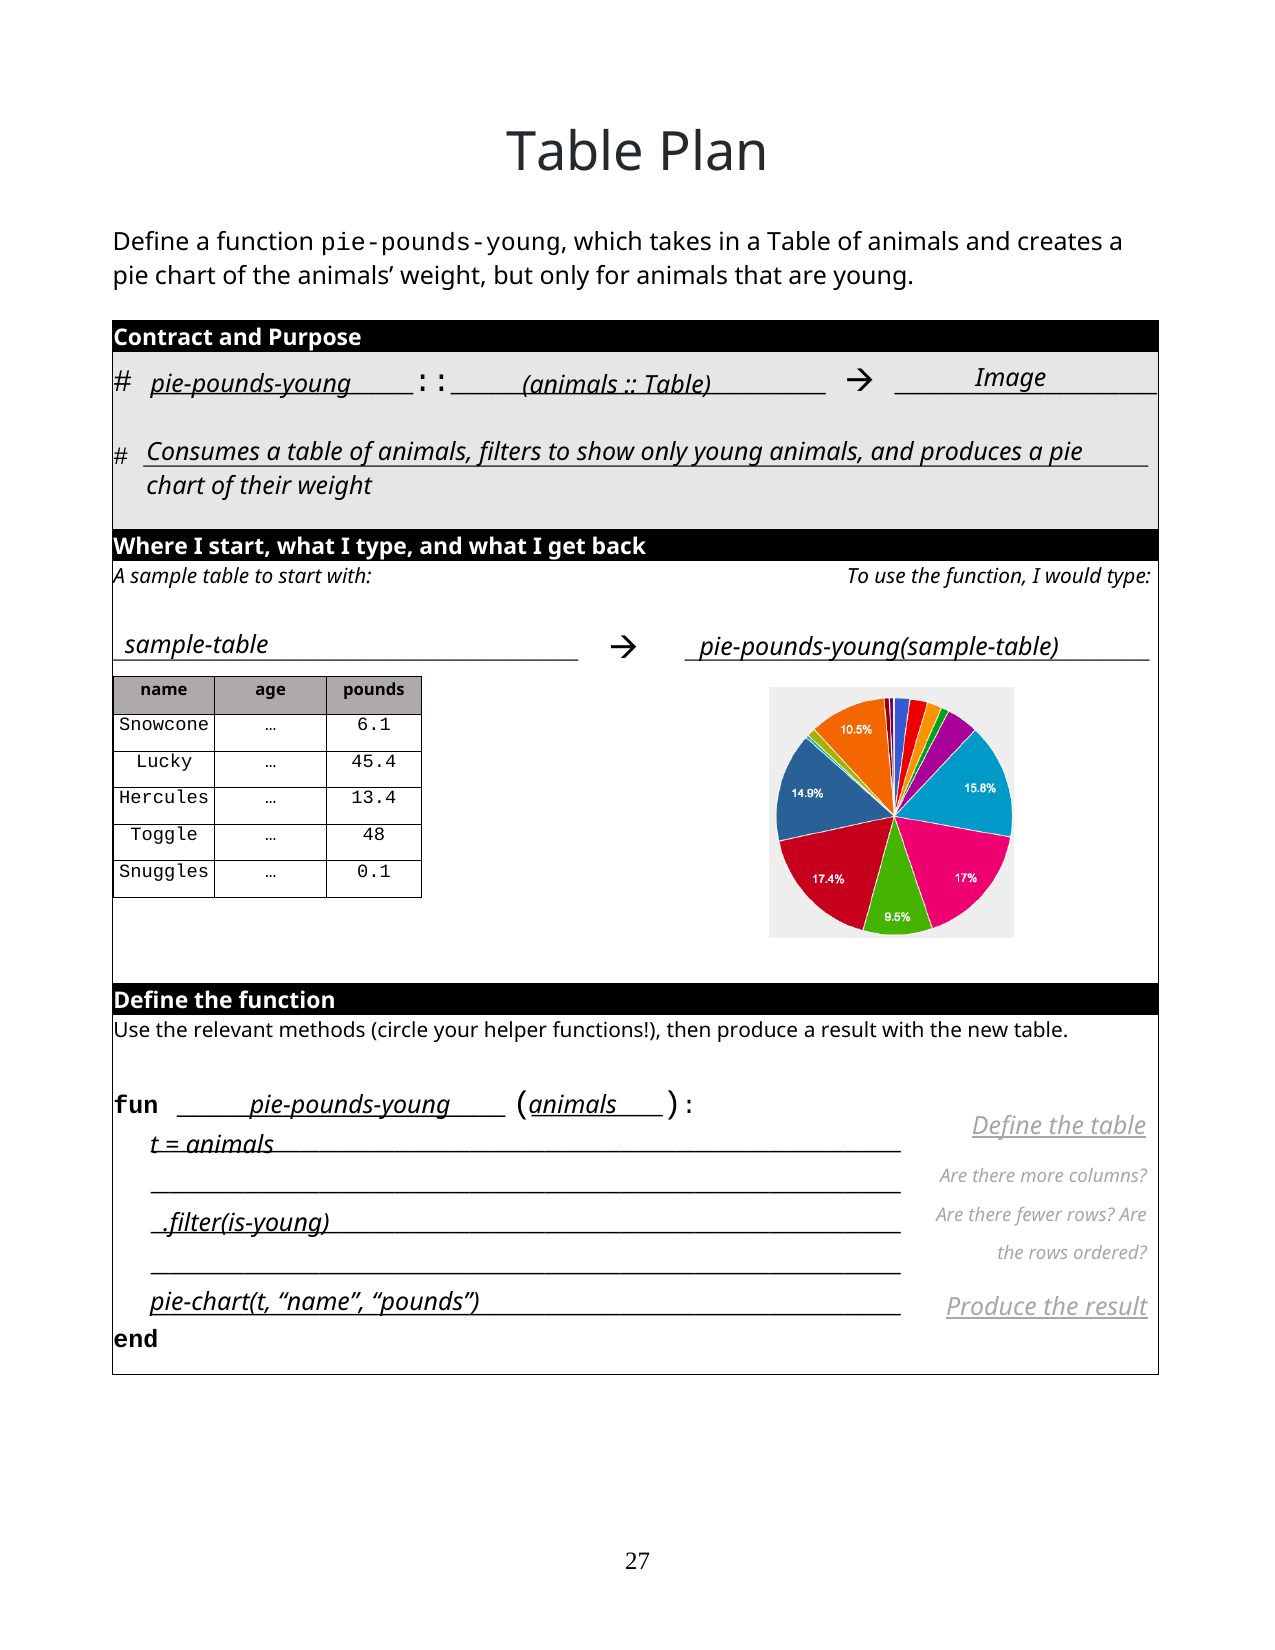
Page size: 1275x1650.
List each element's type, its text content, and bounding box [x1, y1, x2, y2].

table_cell Where I start, what I type, and what I get back A sample table to start with: To use the function, I would type: _______________________________ _______________________________ [113, 561, 1158, 983]
table_cell Define the function Use the relevant methods (circle your helper functions!), then produce a result with the new table. fun _____________________ (_______): ________________________________________ ________________________________________ ________________________________________ ________________________________________ ________________________________________ end [113, 1015, 1158, 1374]
subtitle Table Plan [112, 112, 1162, 186]
picture [769, 687, 1015, 938]
table_header Contract and Purpose # ______________::____________________ ______________ # ___________________________________________________________________ [113, 352, 1158, 529]
text Define a function pie-pounds-young, which takes in a Table of animals and creates a pie chart of the animals’ weight, but only for animals that are young. [112, 223, 1162, 291]
